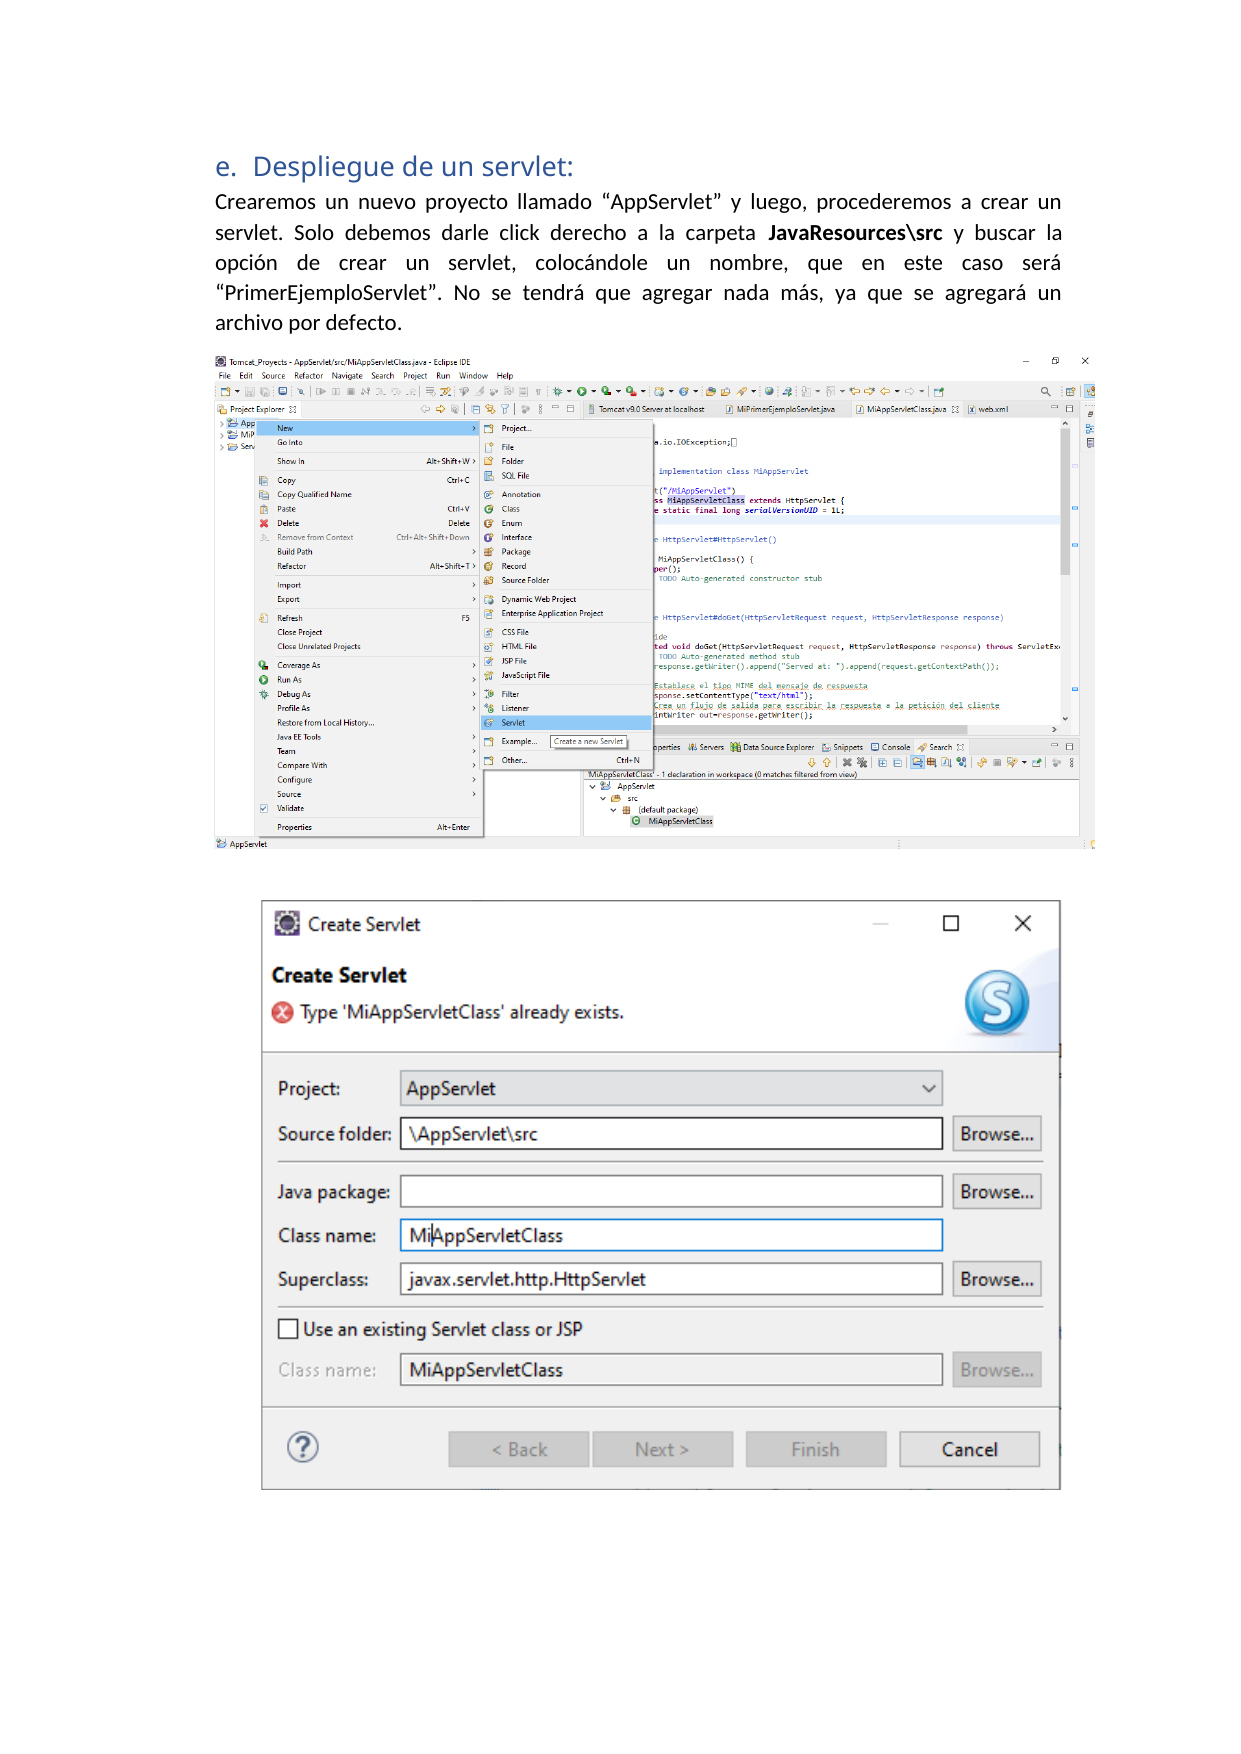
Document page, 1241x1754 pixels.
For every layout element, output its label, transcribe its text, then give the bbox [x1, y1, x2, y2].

picture [261, 900, 1062, 1490]
subtitle Despliegue de un servlet: [215, 148, 1063, 184]
picture [214, 354, 1095, 848]
text Crearemos un nuevo proyecto llamado “AppServlet” y luego, procederemos a crear un servlet. Solo debemos darle click derecho a la carpeta JavaResources\src y buscar la opción de crear un servlet, colocándole un nombre, que en este caso será “PrimerEjemploServlet”. No se tendrá que agregar nada más, ya que se agregará un archivo por defecto. [215, 187, 1063, 336]
